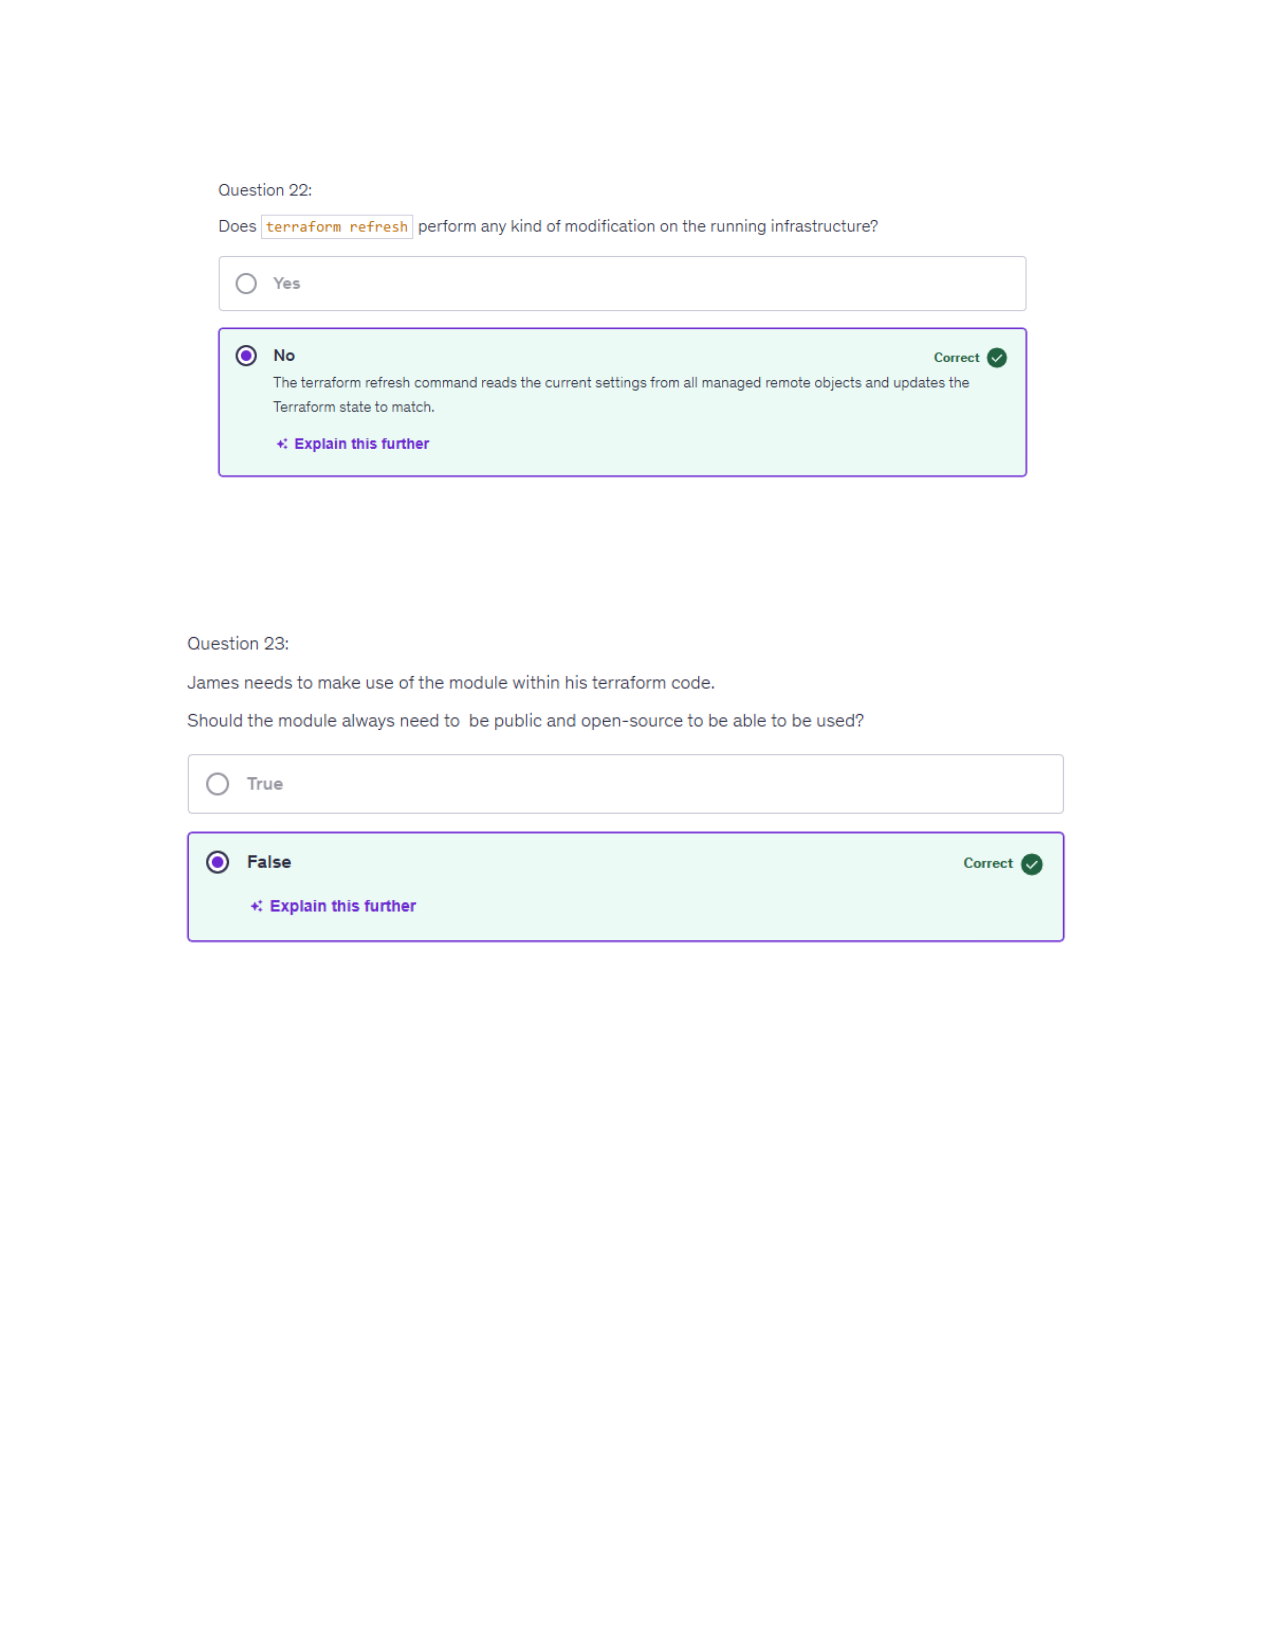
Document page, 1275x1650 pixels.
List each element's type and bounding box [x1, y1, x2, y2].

picture [150, 614, 1125, 1061]
picture [150, 150, 1125, 610]
